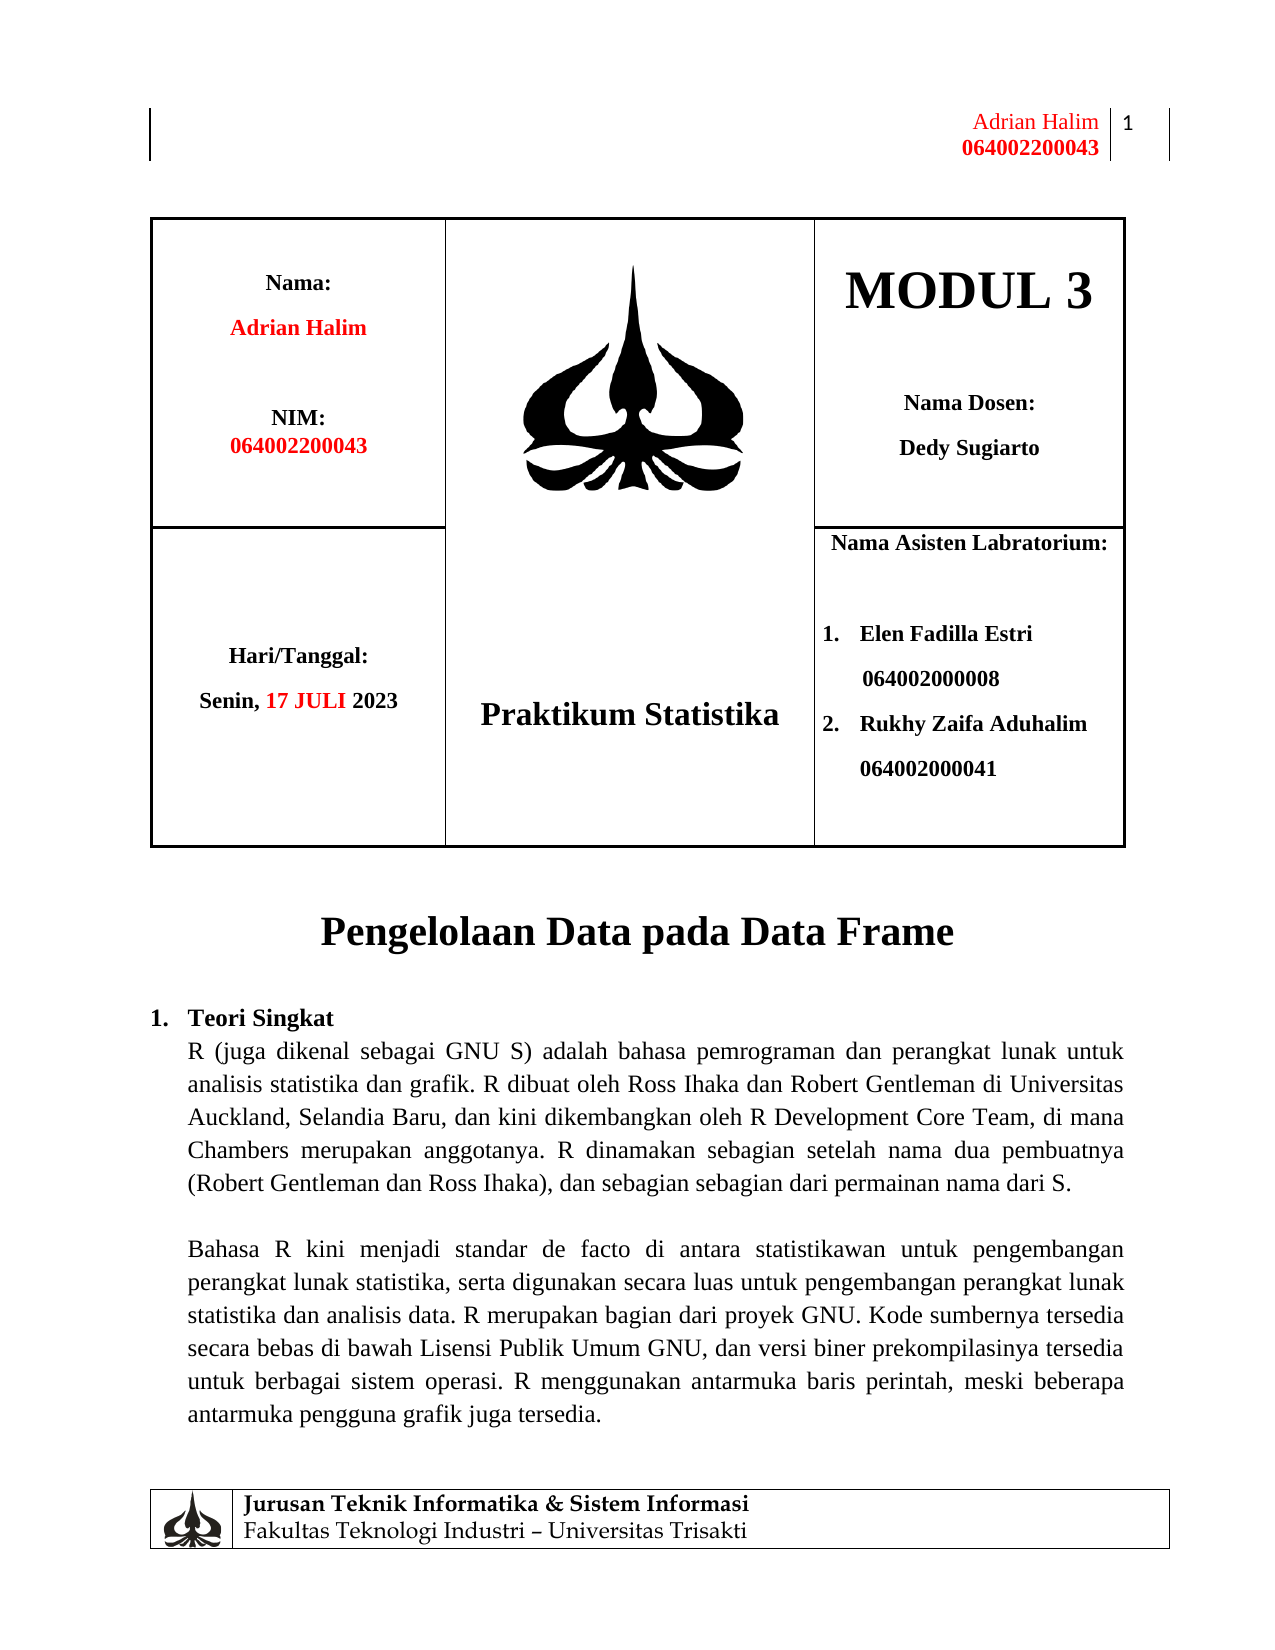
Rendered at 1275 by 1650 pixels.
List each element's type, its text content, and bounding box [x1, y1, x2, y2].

table_cell Nama Asisten Labratorium: Elen Fadilla Estri 064002000008 Rukhy Zaifa Aduhalim 064002000041 [815, 529, 1123, 845]
table_header [446, 220, 814, 526]
table_cell Hari/Tanggal: Senin, 17 JULI 2023 [153, 529, 445, 845]
text Pengelolaan Data pada Data Frame [150, 907, 1125, 955]
list Teori Singkat [150, 1003, 1125, 1031]
table_cell Praktikum Statistika [446, 526, 814, 845]
picture [163, 1489, 222, 1548]
text R (juga dikenal sebagai GNU S) adalah bahasa pemrograman dan perangkat lunak untuk analisis statistika dan grafik. R dibuat oleh Ross Ihaka dan Robert Gentleman di Universitas Auckland, Selandia Baru, dan kini dikembangkan oleh R Development Core Team, di mana Chambers merupakan anggotanya. R dinamakan sebagian setelah nama dua pembuatnya (Robert Gentleman dan Ross Ihaka), dan sebagian sebagian dari permainan nama dari S. [187, 1036, 1125, 1197]
table_header MODUL 3 Nama Dosen: Dedy Sugiarto [815, 220, 1123, 526]
text Bahasa R kini menjadi standar de facto di antara statistikawan untuk pengembangan perangkat lunak statistika, serta digunakan secara luas untuk pengembangan perangkat lunak statistika dan analisis data. R merupakan bagian dari proyek GNU. Kode sumbernya tersedia secara bebas di bawah Lisensi Publik Umum GNU, dan versi biner prekompilasinya tersedia untuk berbagai sistem operasi. R menggunakan antarmuka baris perintah, meski beberapa antarmuka pengguna grafik juga tersedia. [187, 1234, 1125, 1428]
table_header Nama: Adrian Halim NIM: 064002200043 [153, 220, 445, 526]
picture [523, 265, 744, 491]
